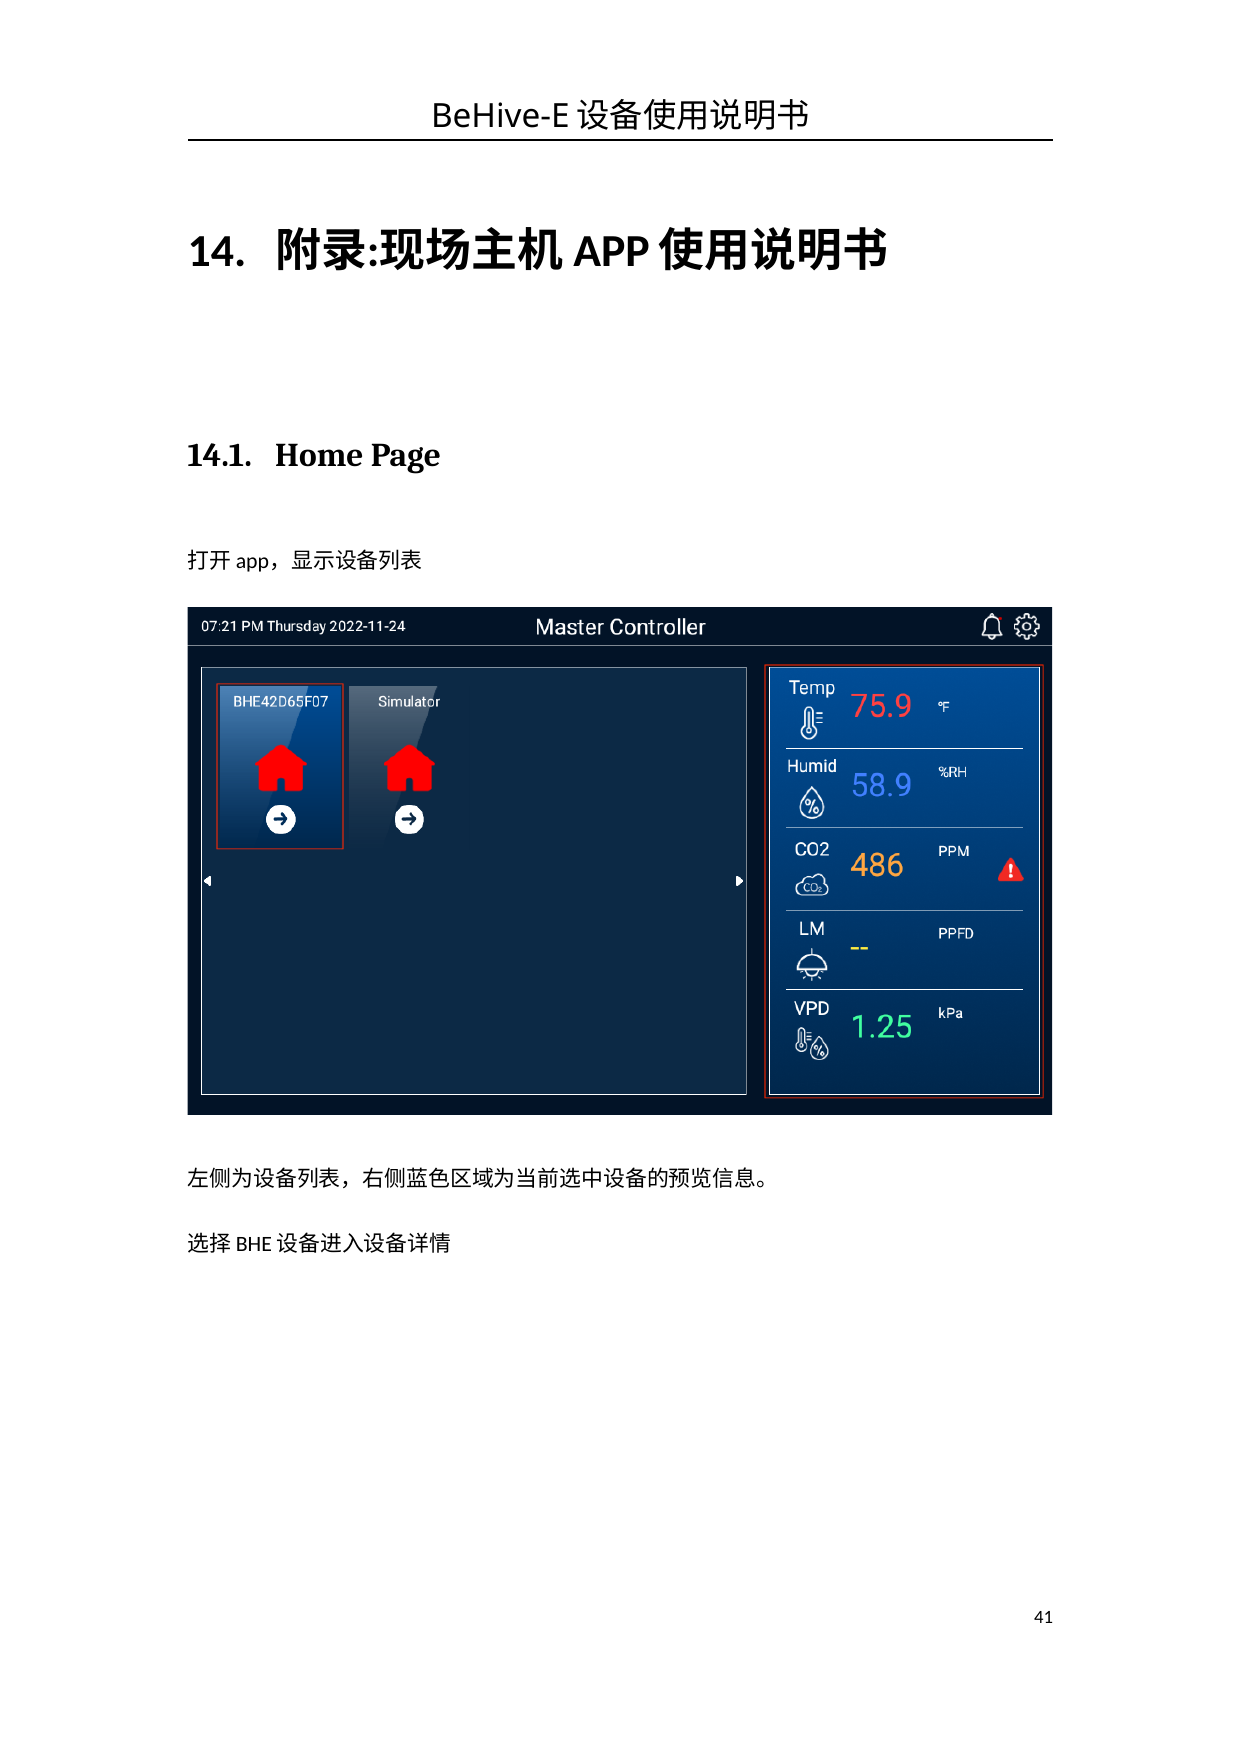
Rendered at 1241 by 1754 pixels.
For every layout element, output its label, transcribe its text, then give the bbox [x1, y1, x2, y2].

text 选择BHE设备进入设备详情 [187, 1225, 1053, 1258]
subtitle Home Page [187, 423, 1053, 488]
text 打开app，显示设备列表 [187, 543, 1053, 575]
subtitle 附录:现场主机 APP使用说明书 [187, 197, 1053, 295]
picture [187, 607, 1053, 1115]
text 左侧为设备列表，右侧蓝色区域为当前选中设备的预览信息。 [187, 1160, 1053, 1193]
